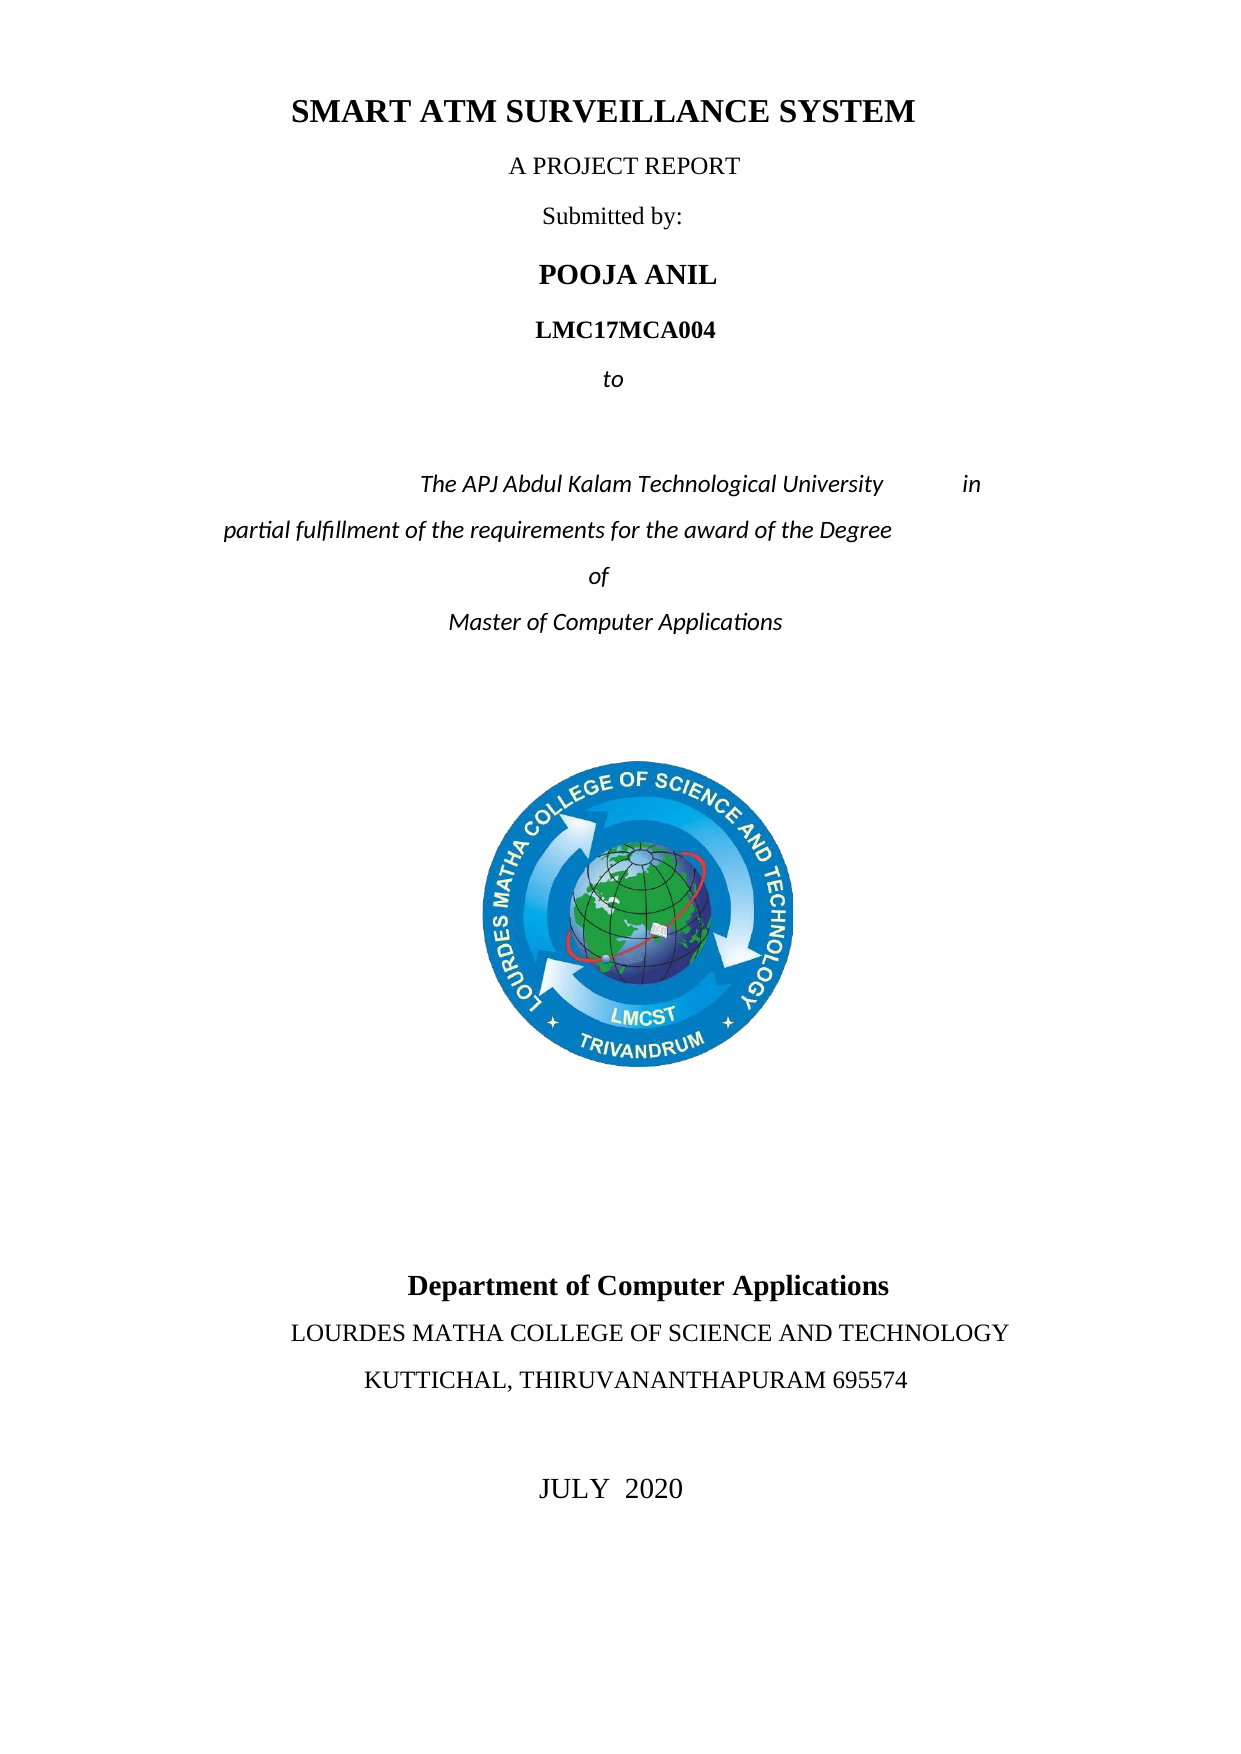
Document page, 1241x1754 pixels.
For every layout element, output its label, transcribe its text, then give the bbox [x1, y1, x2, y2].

text of [121, 560, 1076, 591]
text to [148, 364, 992, 394]
subtitle SMART ATM SURVEILLANCE SYSTEM [148, 91, 1078, 129]
text The APJ Abdul Kalam Technological University in partial fulfillment of the requirements for the award of the Degree [148, 468, 992, 545]
subtitle Department of Computer Applications [150, 1268, 1139, 1301]
text LMC17MCA004 [121, 316, 1074, 344]
text JULY 2020 [239, 1472, 1008, 1505]
subtitle POOJA ANIL [150, 257, 1139, 291]
text KUTTICHAL, THIRUVANANTHAPURAM 695574 [239, 1365, 1080, 1394]
text LOURDES MATHA COLLEGE OF SCIENCE AND TECHNOLOGY [121, 1318, 1010, 1347]
text A PROJECT REPORT [121, 151, 1078, 180]
picture [482, 761, 794, 1067]
text Master of Computer Applications [121, 606, 1076, 636]
text Submitted by: [150, 201, 1080, 230]
